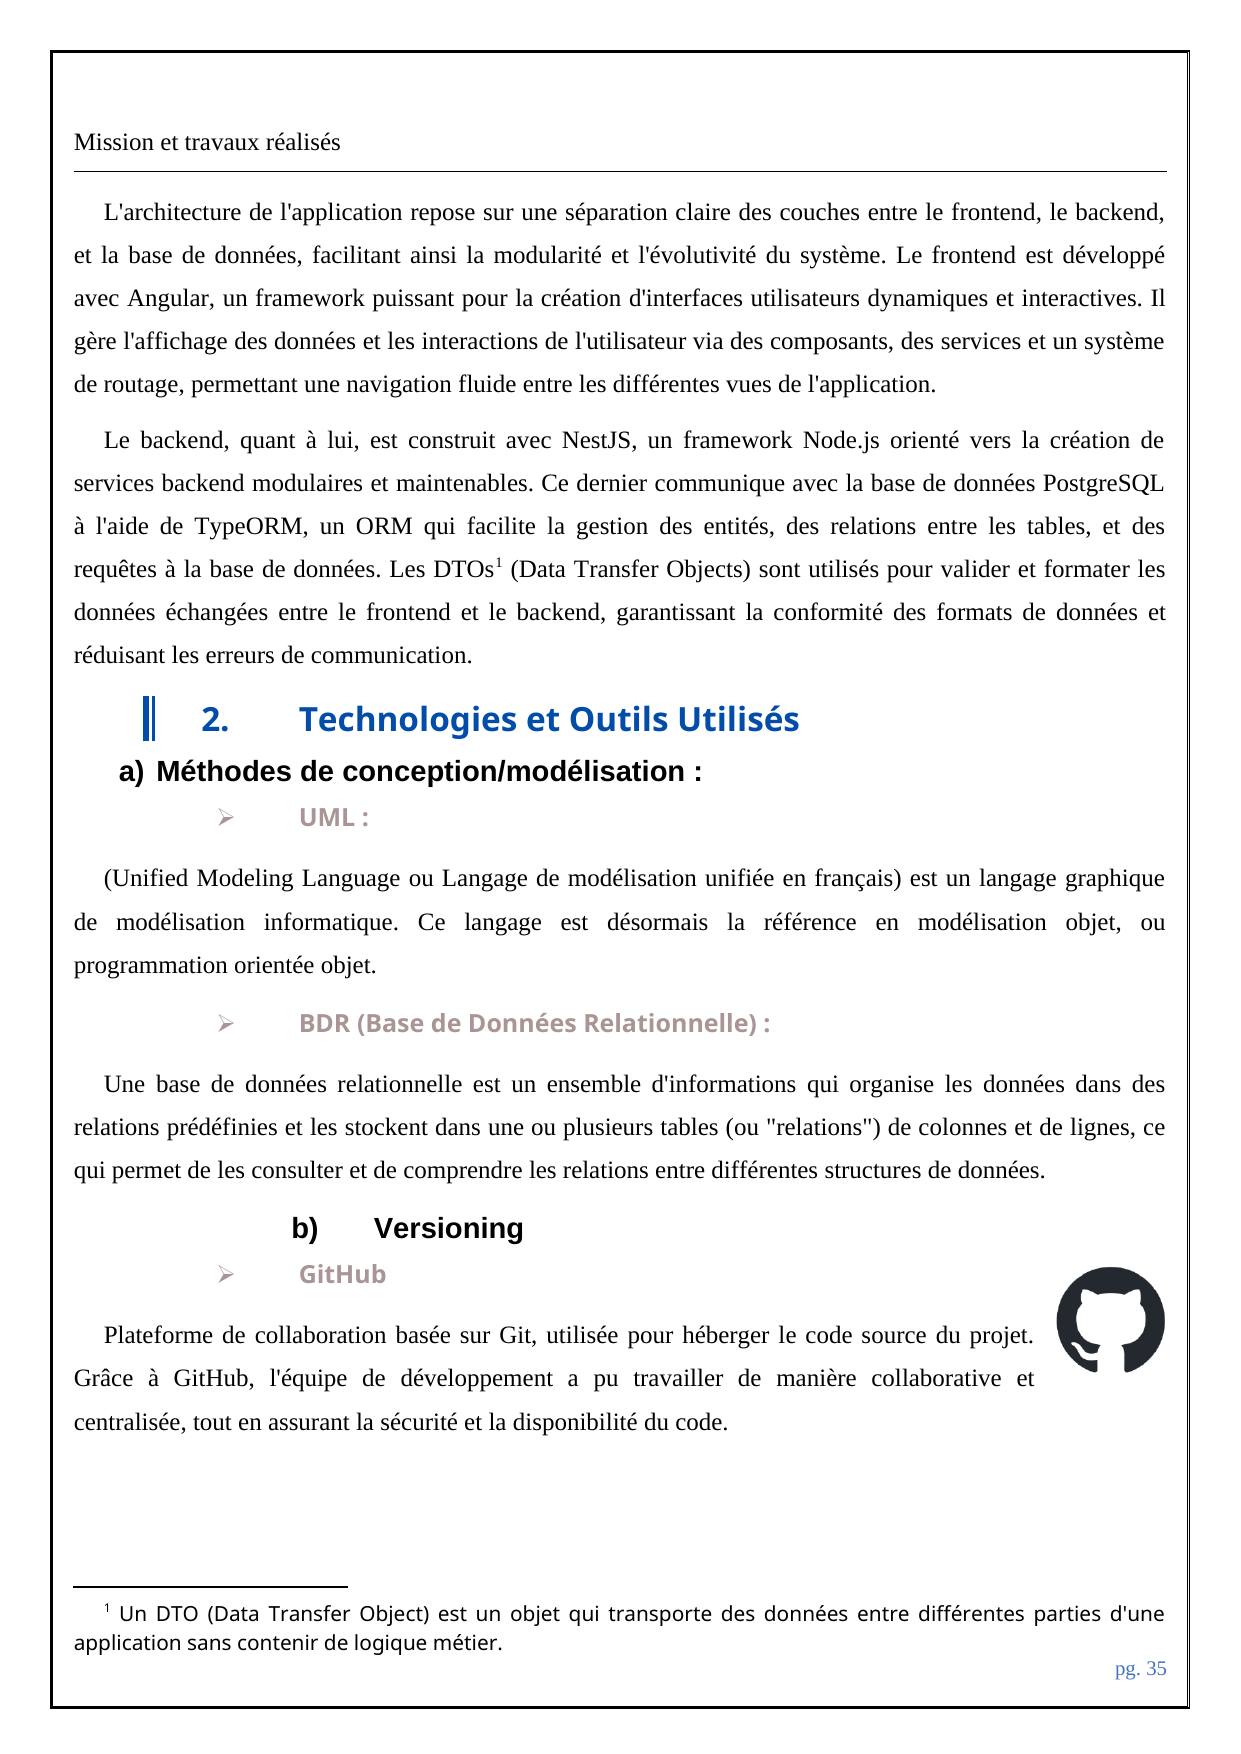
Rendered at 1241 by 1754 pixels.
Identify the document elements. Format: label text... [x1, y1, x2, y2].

subtitle UML : [186, 800, 1167, 834]
text L'architecture de l'application repose sur une séparation claire des couches entre le frontend, le backend, et la base de données, facilitant ainsi la modularité et l'évolutivité du système. Le frontend est développé avec Angular, un framework puissant pour la création d'interfaces utilisateurs dynamiques et interactives. Il gère l'affichage des données et les interactions de l'utilisateur via des composants, des services et un système de routage, permettant une navigation fluide entre les différentes vues de l'application. [73, 197, 1167, 398]
subtitle GitHub [186, 1257, 1167, 1291]
picture [1054, 1263, 1167, 1376]
subtitle Technologies et Outils Utilisés [155, 696, 1167, 741]
subtitle Méthodes de conception/modélisation : [118, 754, 1167, 787]
subtitle BDR (Base de Données Relationnelle) : [186, 1005, 1167, 1039]
text Une base de données relationnelle est un ensemble d'informations qui organise les données dans des relations prédéfinies et les stockent dans une ou plusieurs tables (ou "relations") de colonnes et de lignes, ce qui permet de les consulter et de comprendre les relations entre différentes structures de données. [73, 1069, 1167, 1184]
text (Unified Modeling Language ou Langage de modélisation unifiée en français) est un langage graphique de modélisation informatique. Ce langage est désormais la référence en modélisation objet, ou programmation orientée objet. [73, 863, 1167, 978]
text Le backend, quant à lui, est construit avec NestJS, un framework Node.js orienté vers la création de services backend modulaires et maintenables. Ce dernier communique avec la base de données PostgreSQL à l'aide de TypeORM, un ORM qui facilite la gestion des entités, des relations entre les tables, et des requêtes à la base de données. Les DTOs (Data Transfer Objects) sont utilisés pour valider et formater les données échangées entre le frontend et le backend, garantissant la conformité des formats de données et réduisant les erreurs de communication. [73, 425, 1167, 669]
subtitle Versioning [261, 1211, 1167, 1244]
text Plateforme de collaboration basée sur Git, utilisée pour héberger le code source du projet. Grâce à GitHub, l'équipe de développement a pu travailler de manière collaborative et centralisée, tout en assurant la sécurité et la disponibilité du code. [73, 1320, 1167, 1435]
